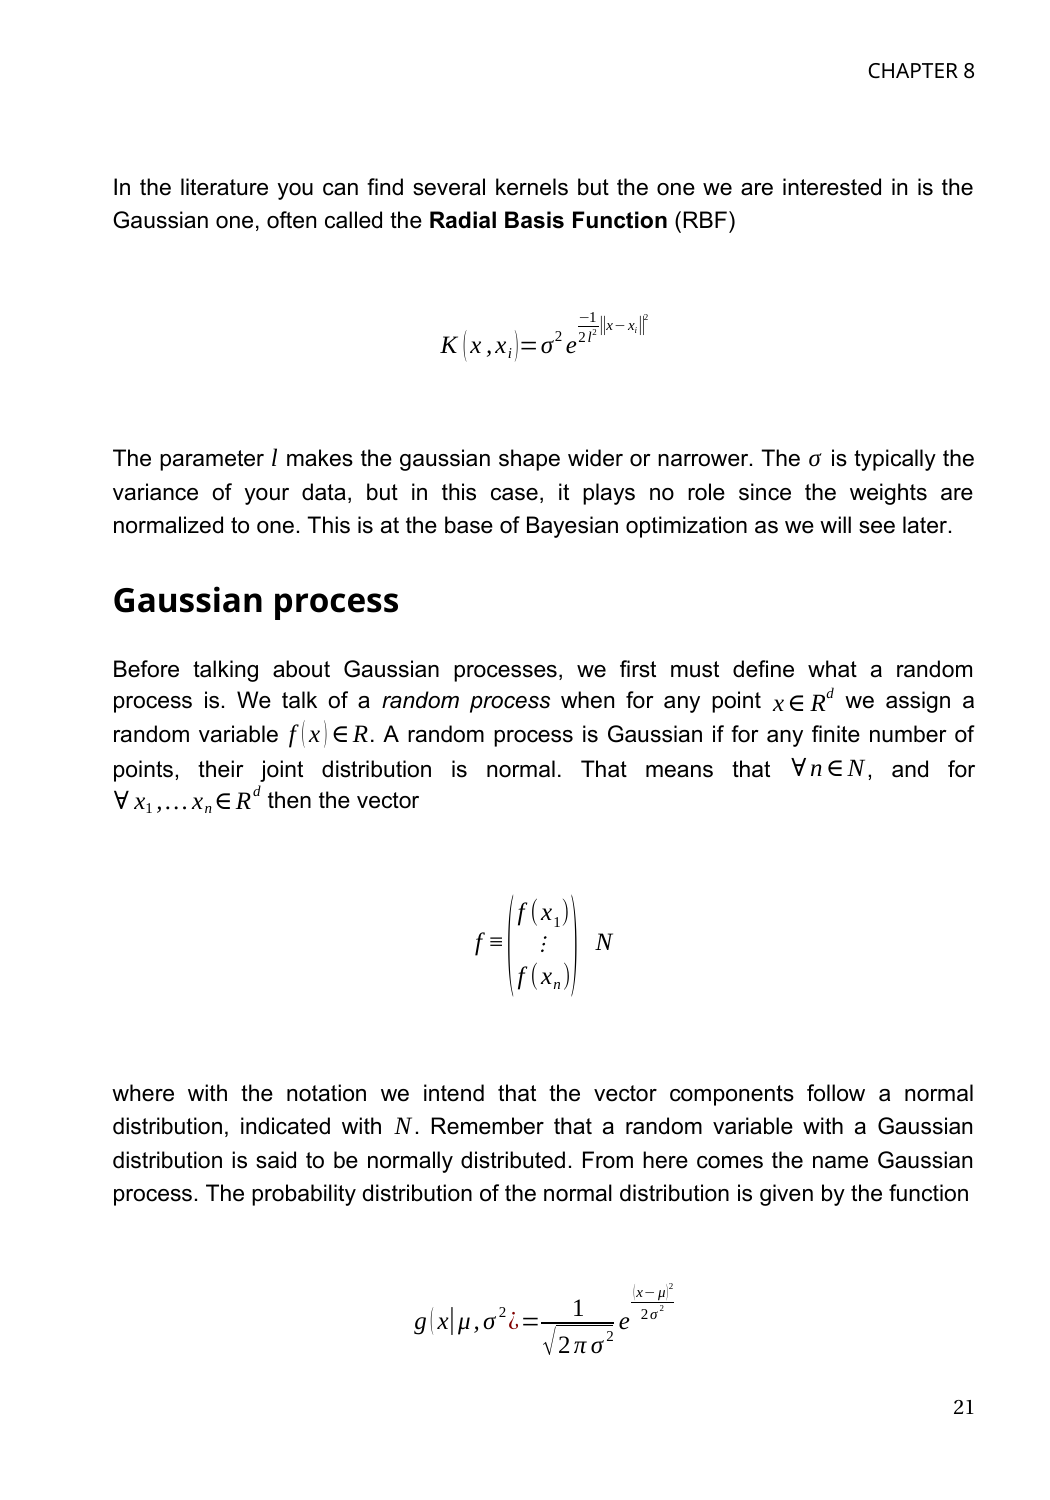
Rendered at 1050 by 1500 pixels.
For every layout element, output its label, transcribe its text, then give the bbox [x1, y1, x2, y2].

subtitle Gaussian process [112, 576, 975, 622]
text Before talking about Gaussian processes, we first must define what a random process is. We talk of a random process when for any point we assign a random variable . A random process is Gaussian if for any finite number of points, their joint distribution is normal. That means that , and for then the vector [112, 649, 975, 818]
text where with the notation we intend that the vector components follow a normal distribution, indicated with . Remember that a random variable with a Gaussian distribution is said to be normally distributed. From here comes the name Gaussian process. The probability distribution of the normal distribution is given by the function [112, 1073, 975, 1207]
text In the literature you can find several kernels but the one we are interested in is the Gaussian one, often called the Radial Basis Function (RBF) [112, 167, 975, 233]
text The parameter makes the gaussian shape wider or narrower. The is typically the variance of your data, but in this case, it plays no role since the weights are normalized to one. This is at the base of Bayesian optimization as we will see later. [112, 439, 975, 539]
